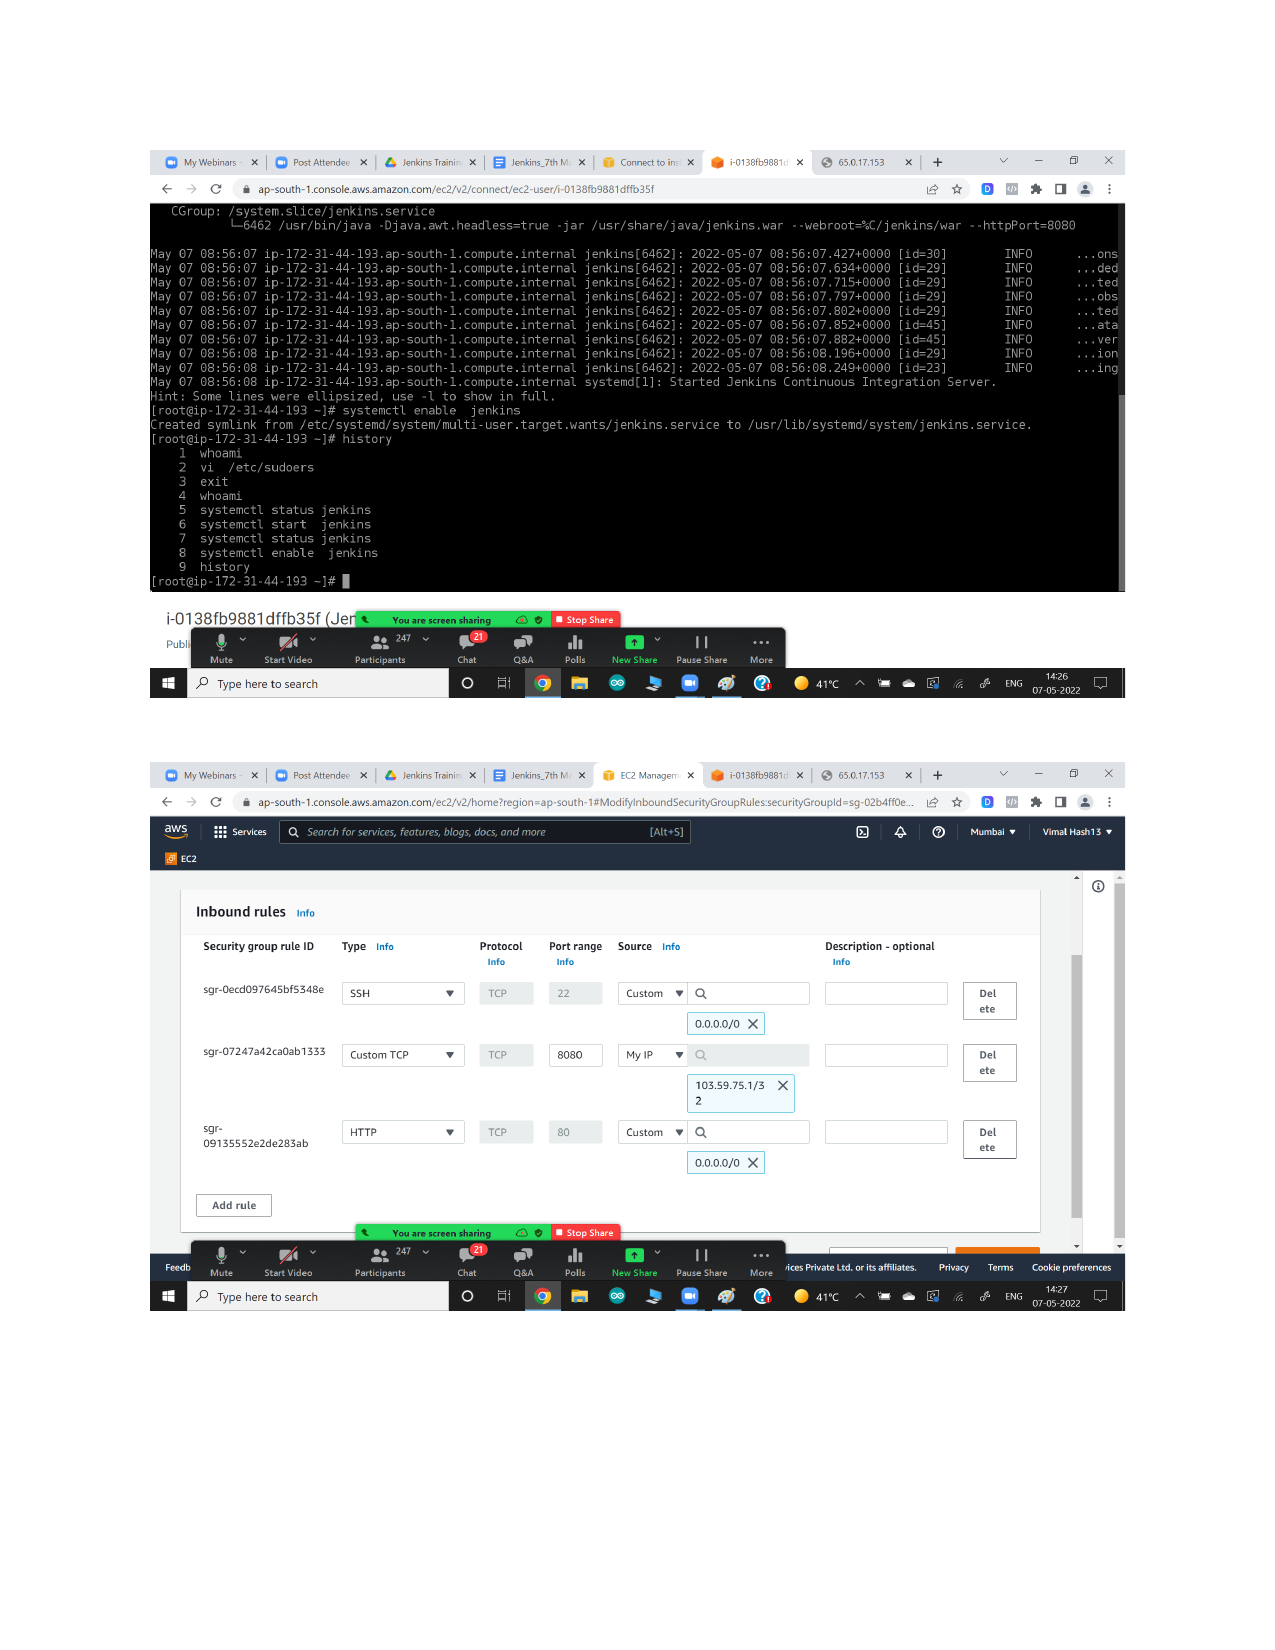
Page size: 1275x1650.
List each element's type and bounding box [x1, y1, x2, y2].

picture [150, 150, 1125, 698]
picture [150, 762, 1125, 1311]
